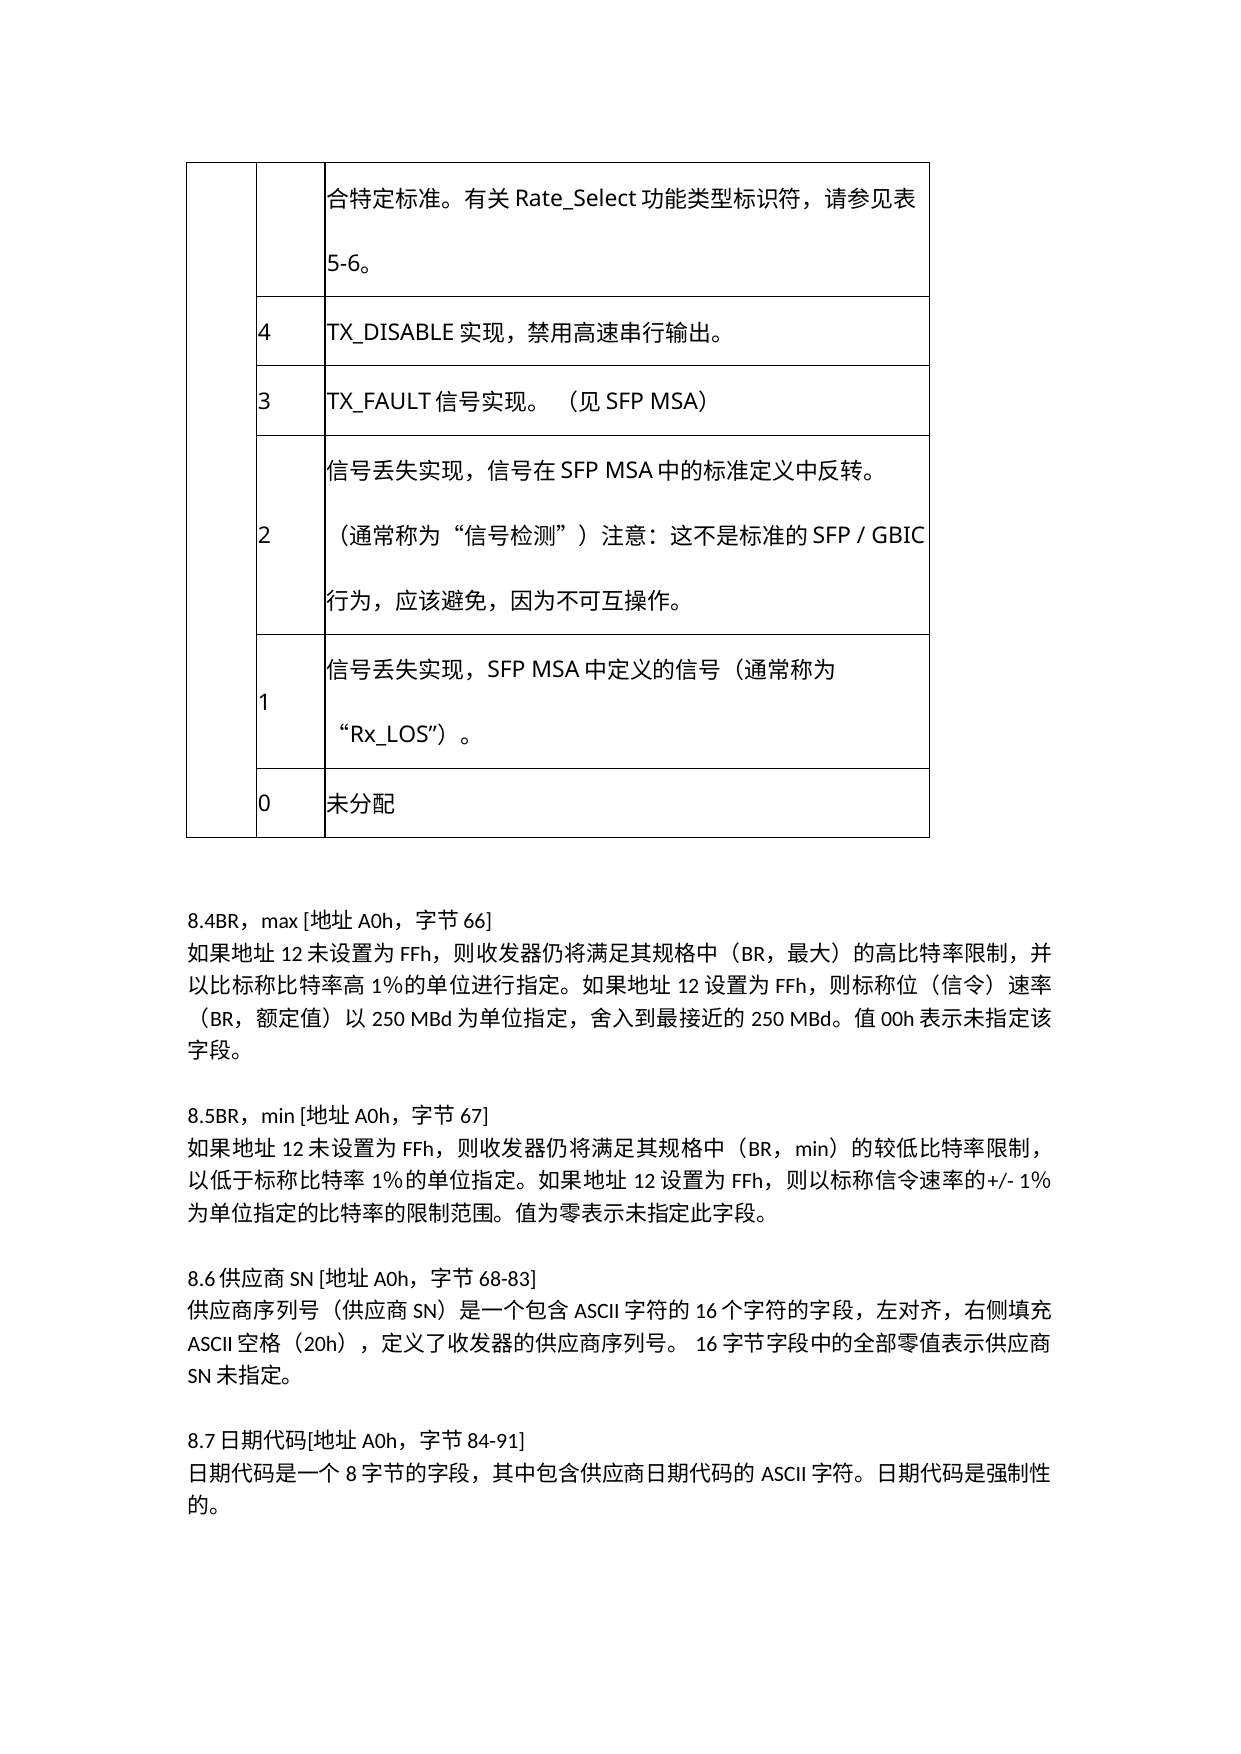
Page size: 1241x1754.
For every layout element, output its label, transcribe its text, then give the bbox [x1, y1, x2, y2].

list 日期代码是一个8字节的字段，其中包含供应商日期代码的ASCII字符。日期代码是强制性的。 [187, 1456, 1053, 1521]
table_cell 4 [257, 297, 324, 365]
table_cell 2 [257, 436, 324, 634]
table_cell 1 [257, 635, 324, 768]
table_cell 信号丢失实现，信号在SFP MSA中的标准定义中反转。（通常称为“信号检测”）注意：这不是标准的SFP / GBIC行为，应该避免，因为不可互操作。 [326, 436, 929, 634]
table_cell 5 [257, 163, 324, 296]
table_cell TX_DISABLE实现，禁用高速串行输出。 [326, 297, 929, 365]
table_cell 信号丢失实现，SFP MSA中定义的信号（通常称为“Rx_LOS”）。 [326, 635, 929, 768]
list 供应商序列号（供应商SN）是一个包含ASCII字符的16个字符的字段，左对齐，右侧填充ASCII空格（20h），定义了收发器的供应商序列号。 16字节字段中的全部零值表示供应商SN未指定。 [187, 1293, 1053, 1391]
list 8.4BR，max [地址A0h，字节66] [187, 903, 1053, 936]
table_cell 3 [257, 366, 324, 434]
list 如果地址12未设置为FFh，则收发器仍将满足其规格中（BR，min）的较低比特率限制，以低于标称比特率1％的单位指定。如果地址12设置为FFh，则以标称信令速率的+/- 1％为单位指定的比特率的限制范围。值为零表示未指定此字段。 [187, 1131, 1053, 1228]
table_cell TX_FAULT信号实现。 （见SFP MSA） [326, 366, 929, 434]
list 如果地址12未设置为FFh，则收发器仍将满足其规格中（BR，最大）的高比特率限制，并以比标称比特率高1％的单位进行指定。如果地址12设置为FFh，则标称位（信令）速率（BR，额定值）以250 MBd为单位指定，舍入到最接近的250 MBd。值00h表示未指定该字段。 [187, 936, 1053, 1066]
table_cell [326, 163, 929, 296]
table_cell 0 [257, 769, 324, 837]
list 8.7日期代码[地址A0h，字节84-91] [187, 1423, 1053, 1456]
list 8.6供应商SN [地址A0h，字节68-83] [187, 1261, 1053, 1293]
table_cell 未分配 [326, 769, 929, 837]
list 8.5BR，min [地址A0h，字节67] [187, 1098, 1053, 1131]
